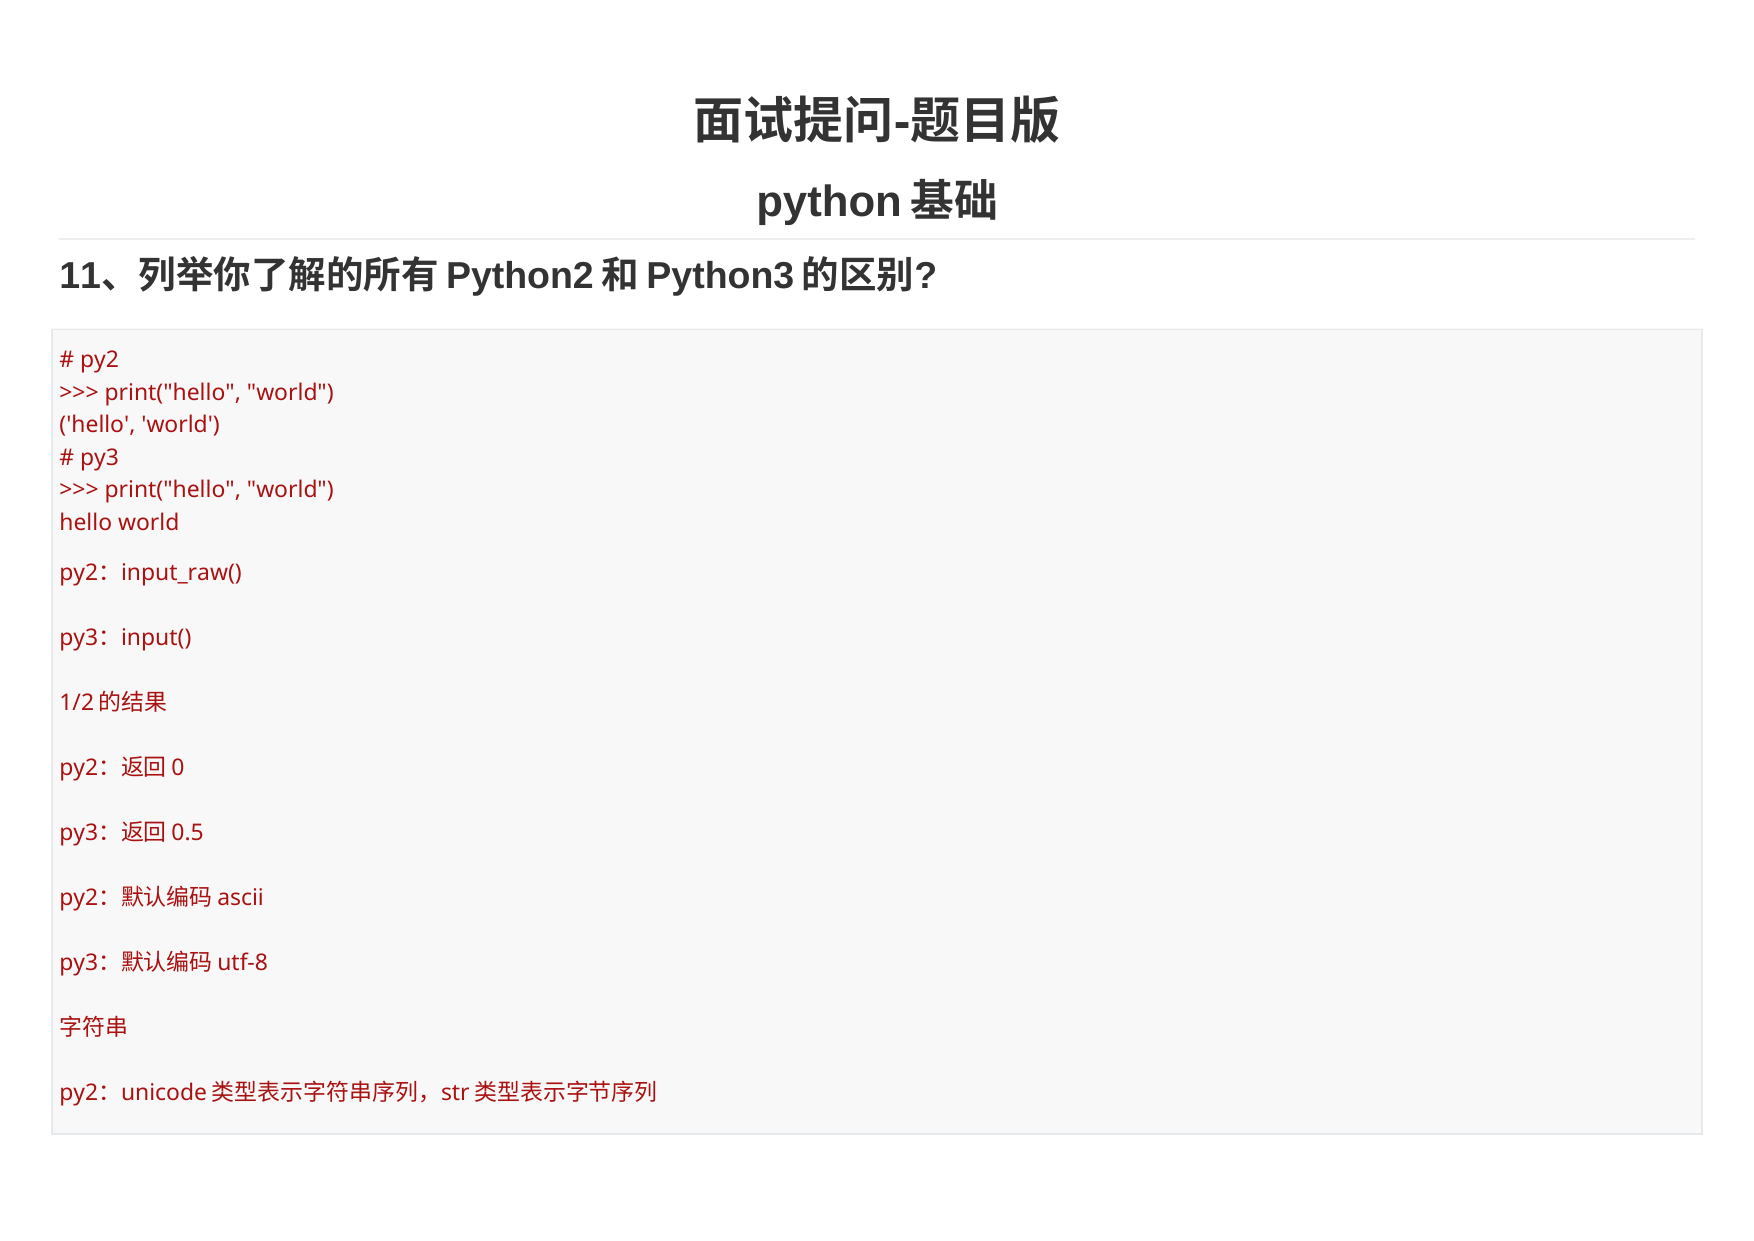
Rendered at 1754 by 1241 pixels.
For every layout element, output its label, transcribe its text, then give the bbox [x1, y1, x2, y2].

text 11、列举你了解的所有Python2和Python3的区别? [59, 240, 1695, 305]
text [53, 330, 1701, 1133]
text 面试提问-题目版 [59, 68, 1695, 165]
text python基础 [59, 165, 1695, 238]
